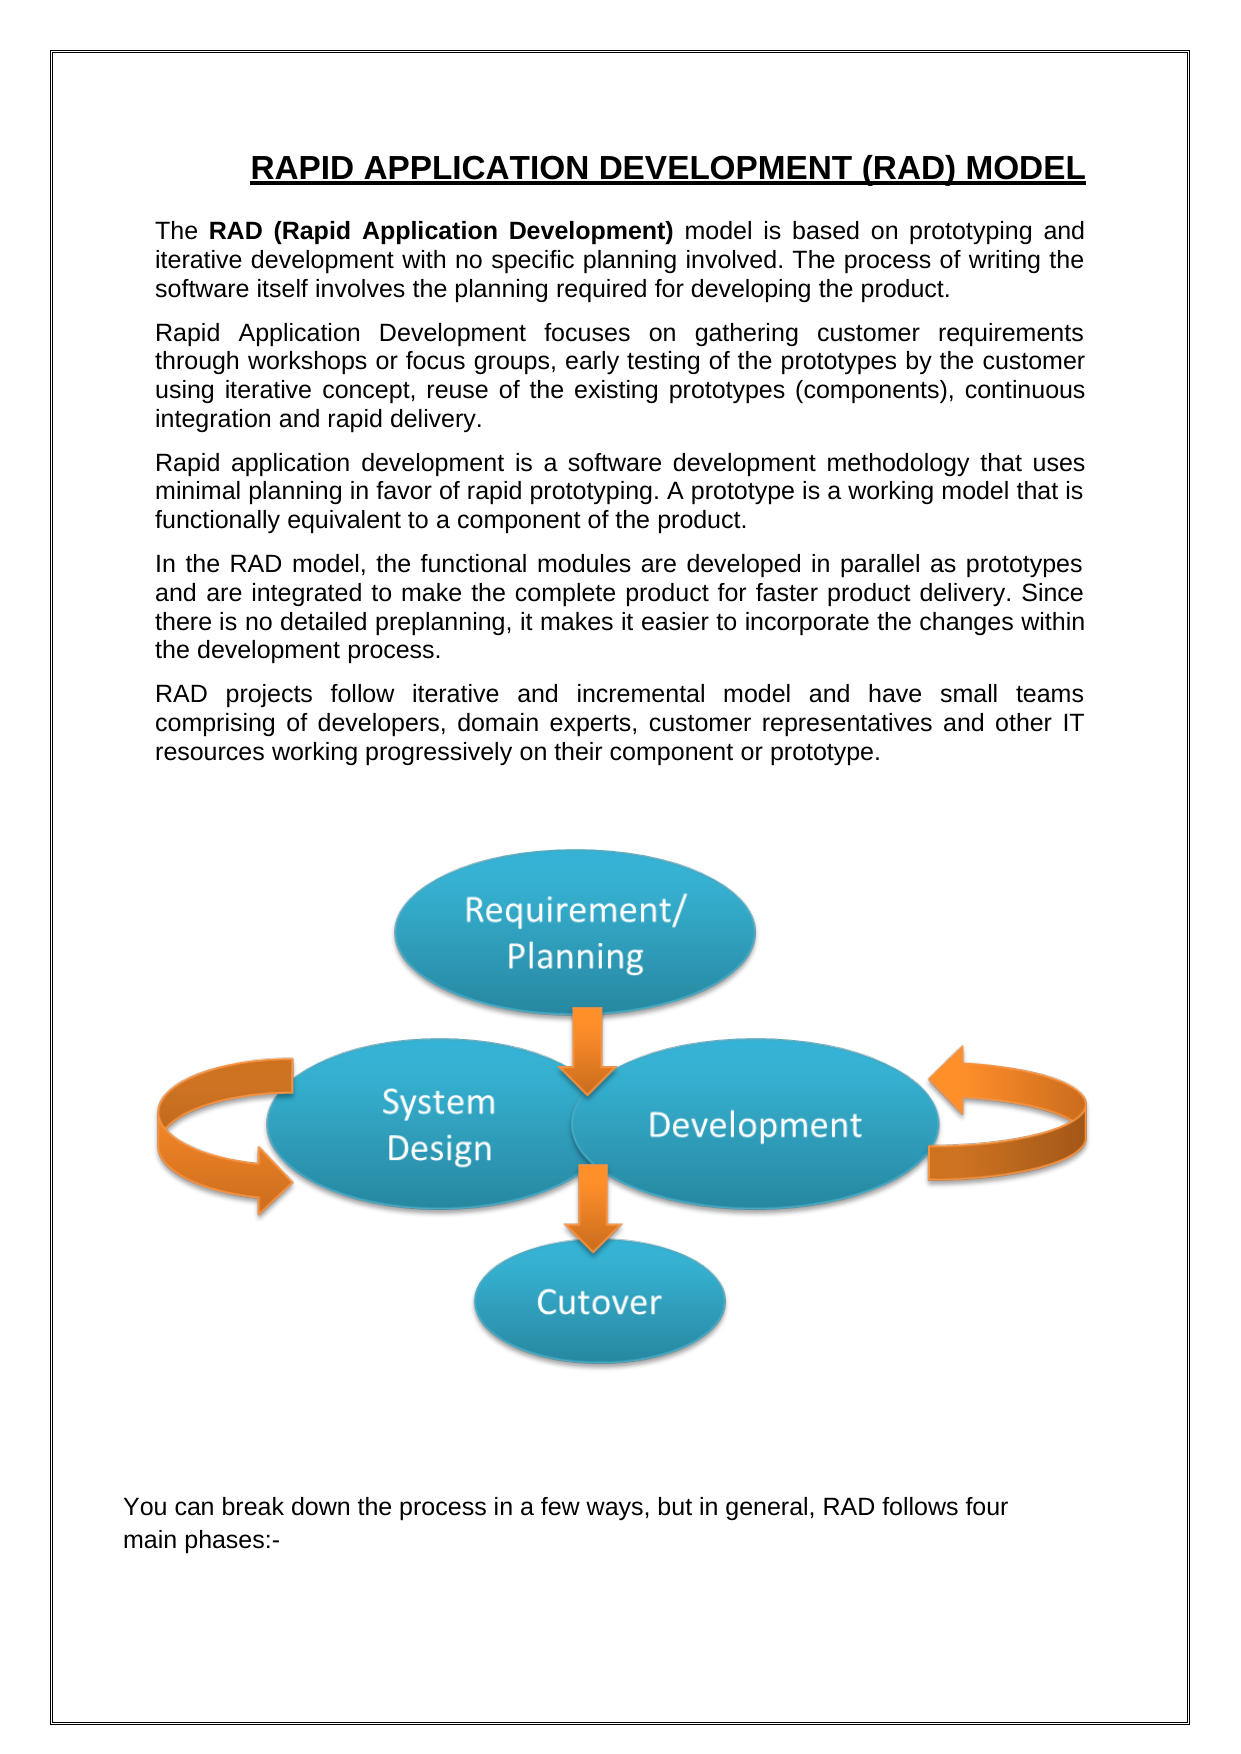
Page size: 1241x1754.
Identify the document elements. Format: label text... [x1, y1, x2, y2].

text In the RAD model, the functional modules are developed in parallel as prototypes and are integrated to make the complete product for faster product delivery. Since there is no detailed preplanning, it makes it easier to incorporate the changes within the development process. [155, 549, 1085, 664]
text Rapid Application Development focuses on gathering customer requirements through workshops or focus groups, early testing of the prototypes by the customer using iterative concept, reuse of the existing prototypes (components), continuous integration and rapid delivery. [155, 317, 1085, 432]
text The RAD (Rapid Application Development) model is based on prototyping and iterative development with no specific planning involved. The process of writing the software itself involves the planning required for developing the product. [155, 216, 1086, 302]
text RAD projects follow iterative and incremental model and have small teams comprising of developers, domain experts, customer representatives and other IT resources working progressively on their component or prototype. [155, 679, 1085, 765]
picture [152, 848, 1092, 1373]
text Rapid application development is a software development methodology that uses minimal planning in favor of rapid prototyping. A prototype is a working model that is functionally equivalent to a component of the product. [155, 447, 1086, 534]
text You can break down the process in a few ways, but in general, RAD follows four main phases:- [123, 1492, 1054, 1554]
subtitle RAPID APPLICATION DEVELOPMENT (RAD) MODEL [150, 148, 1186, 186]
